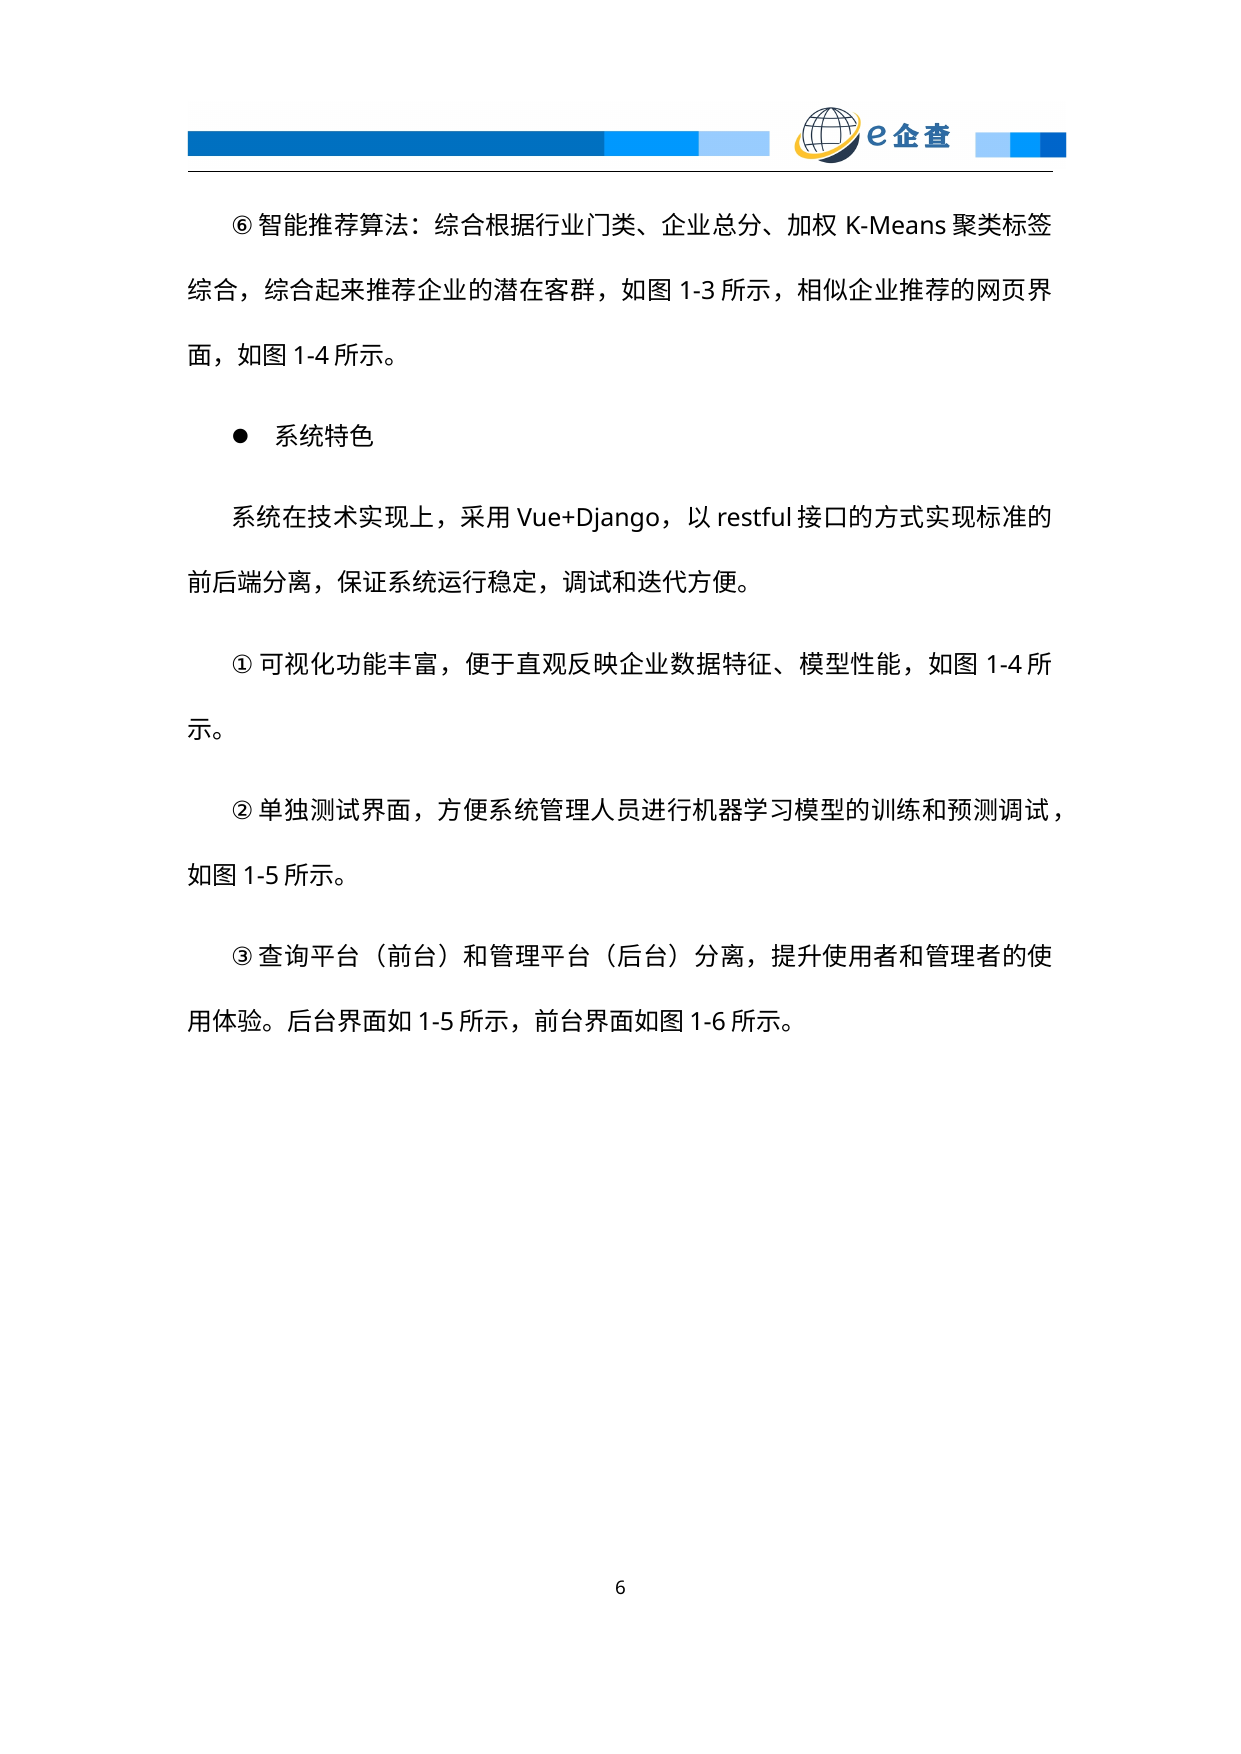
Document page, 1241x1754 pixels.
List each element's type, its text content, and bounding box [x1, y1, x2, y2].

text 系统在技术实现上，采用Vue+Django，以restful接口的方式实现标准的前后端分离，保证系统运行稳定，调试和迭代方便。 [187, 483, 1053, 613]
text ①可视化功能丰富，便于直观反映企业数据特征、模型性能，如图1-4所示。 [187, 630, 1053, 760]
list 系统特色 [231, 402, 1053, 467]
text ②单独测试界面，方便系统管理人员进行机器学习模型的训练和预测调试，如图1-5所示。 [187, 776, 1053, 906]
text ⑥智能推荐算法：综合根据行业门类、企业总分、加权K-Means聚类标签综合，综合起来推荐企业的潜在客群，如图1-3所示，相似企业推荐的网页界面，如图1-4所示。 [187, 191, 1053, 386]
picture [187, 101, 1067, 169]
text ③查询平台（前台）和管理平台（后台）分离，提升使用者和管理者的使用体验。后台界面如1-5所示，前台界面如图1-6所示。 [187, 922, 1053, 1052]
